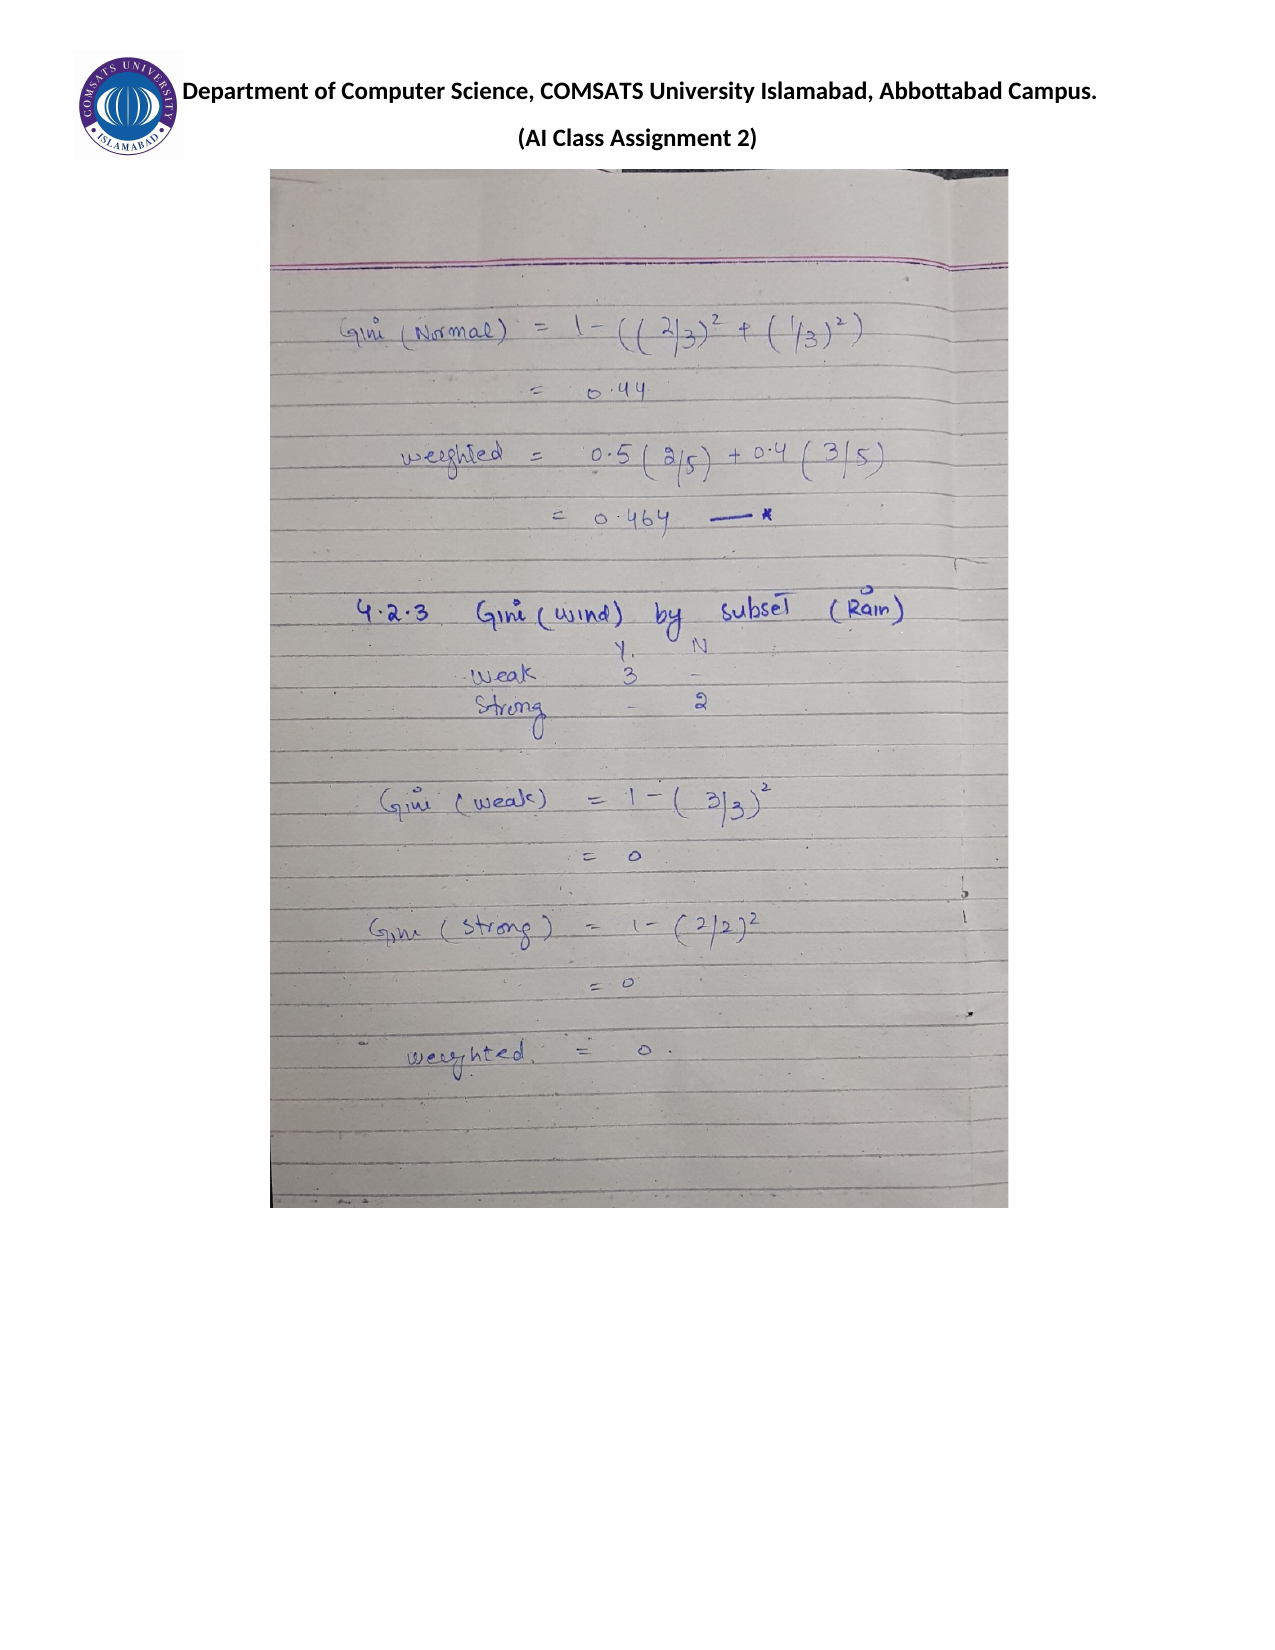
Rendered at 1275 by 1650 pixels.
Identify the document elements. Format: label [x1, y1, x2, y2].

picture [72, 50, 184, 161]
picture [271, 169, 1009, 1208]
